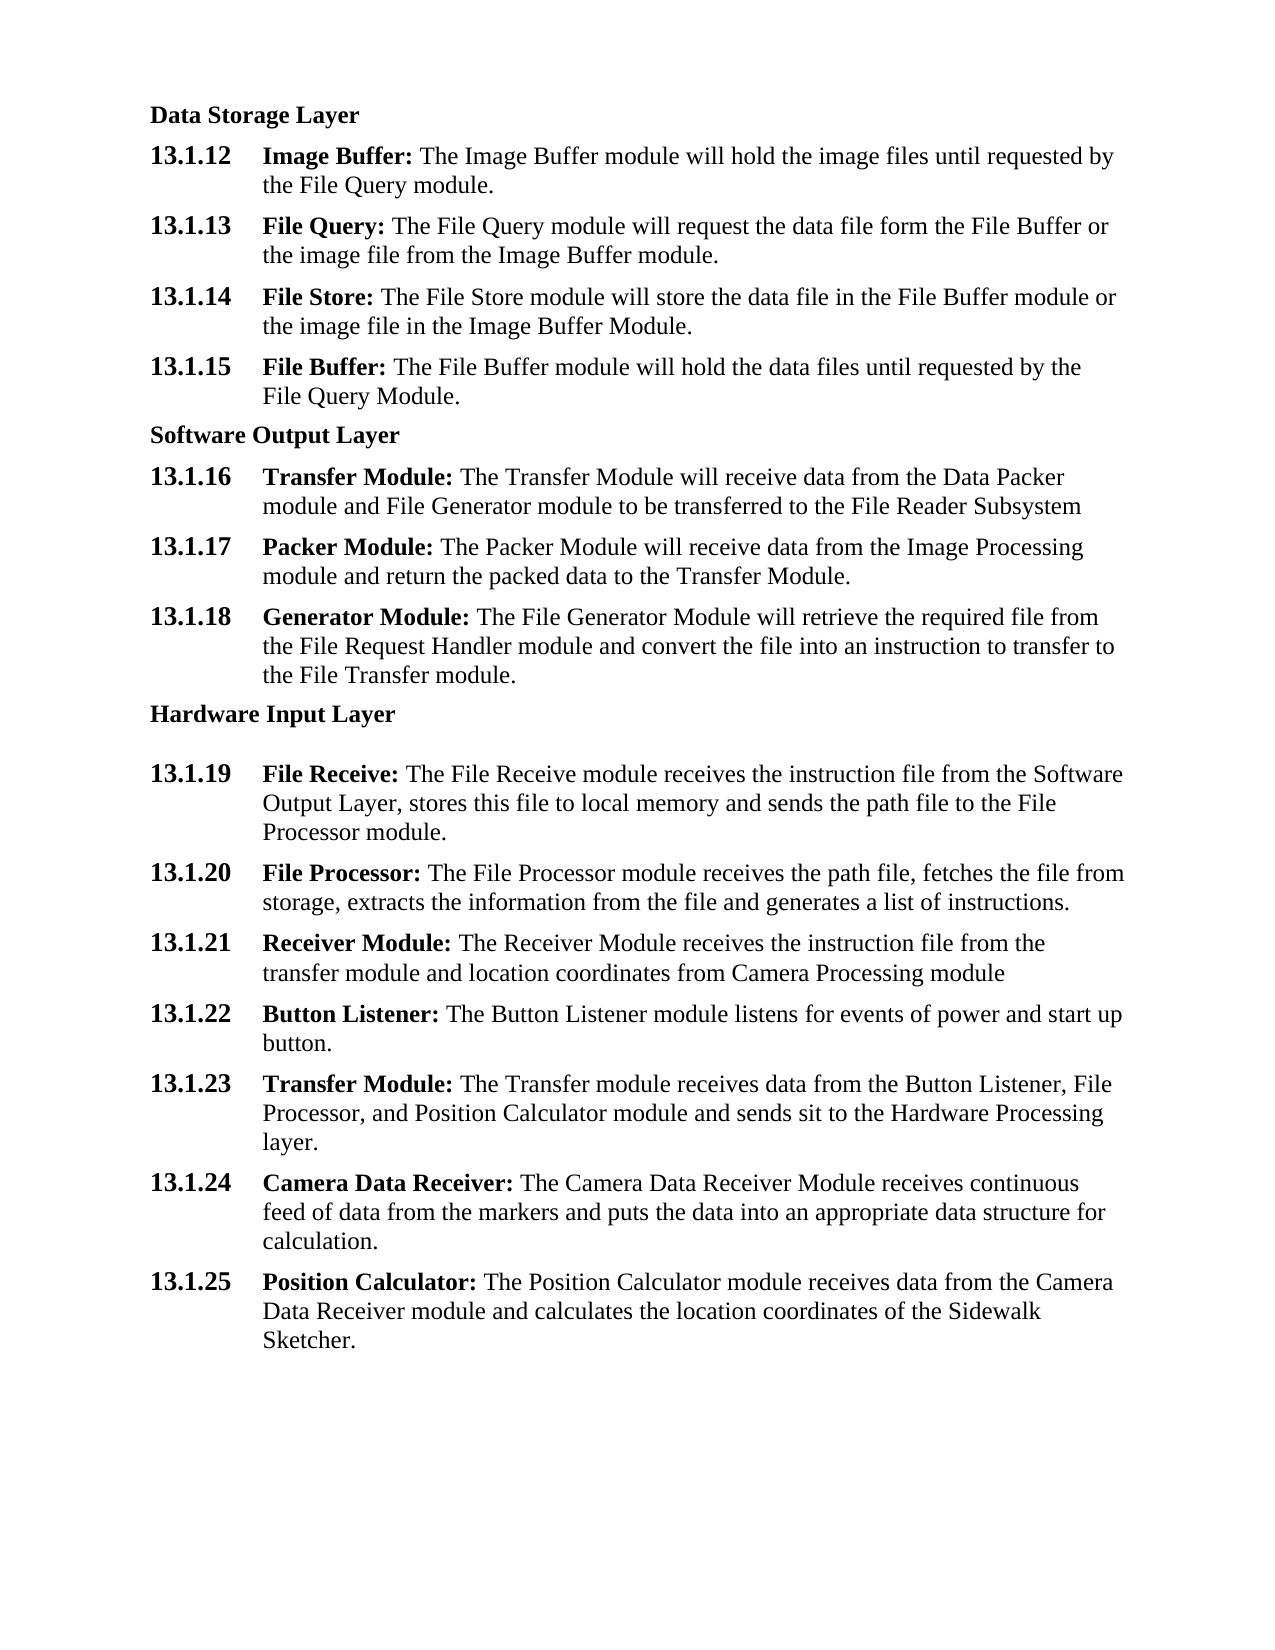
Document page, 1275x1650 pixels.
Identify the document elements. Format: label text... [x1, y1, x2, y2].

subtitle File Receive: The File Receive module receives the instruction file from the Software Output Layer, stores this file to local memory and sends the path file to the File Processor module. [150, 757, 1125, 846]
subtitle Receiver Module: The Receiver Module receives the instruction file from the transfer module and location coordinates from Camera Processing module [150, 927, 1125, 986]
subtitle Transfer Module: The Transfer Module will receive data from the Data Packer module and File Generator module to be transferred to the File Reader Subsystem [150, 459, 1125, 519]
text Hardware Input Layer [150, 699, 1125, 728]
subtitle File Query: The File Query module will request the data file form the File Buffer or the image file from the Image Buffer module. [150, 209, 1125, 269]
subtitle Generator Module: The File Generator Module will retrieve the required file from the File Request Handler module and convert the file into an instruction to transfer to the File Transfer module. [150, 600, 1125, 689]
subtitle File Buffer: The File Buffer module will hold the data files until requested by the File Query Module. [150, 350, 1125, 410]
subtitle Image Buffer: The Image Buffer module will hold the image files until requested by the File Query module. [150, 139, 1125, 199]
subtitle Camera Data Receiver: The Camera Data Receiver Module receives continuous feed of data from the markers and puts the data into an appropriate data structure for calculation. [150, 1166, 1125, 1255]
subtitle Button Listener: The Button Listener module listens for events of power and start up button. [150, 997, 1125, 1057]
subtitle Transfer Module: The Transfer module receives data from the Button Listener, File Processor, and Position Calculator module and sends sit to the Hardware Processing layer. [150, 1067, 1125, 1156]
subtitle File Processor: The File Processor module receives the path file, fetches the file from storage, extracts the information from the file and generates a list of instructions. [150, 856, 1125, 916]
subtitle Software Output Layer [150, 420, 1125, 449]
subtitle File Store: The File Store module will store the data file in the File Buffer module or the image file in the Image Buffer Module. [150, 280, 1125, 340]
subtitle Packer Module: The Packer Module will receive data from the Image Processing module and return the packed data to the Transfer Module. [150, 530, 1125, 590]
text Data Storage Layer [150, 100, 1125, 129]
subtitle Position Calculator: The Position Calculator module receives data from the Camera Data Receiver module and calculates the location coordinates of the Sidewalk Sketcher. [150, 1265, 1125, 1354]
